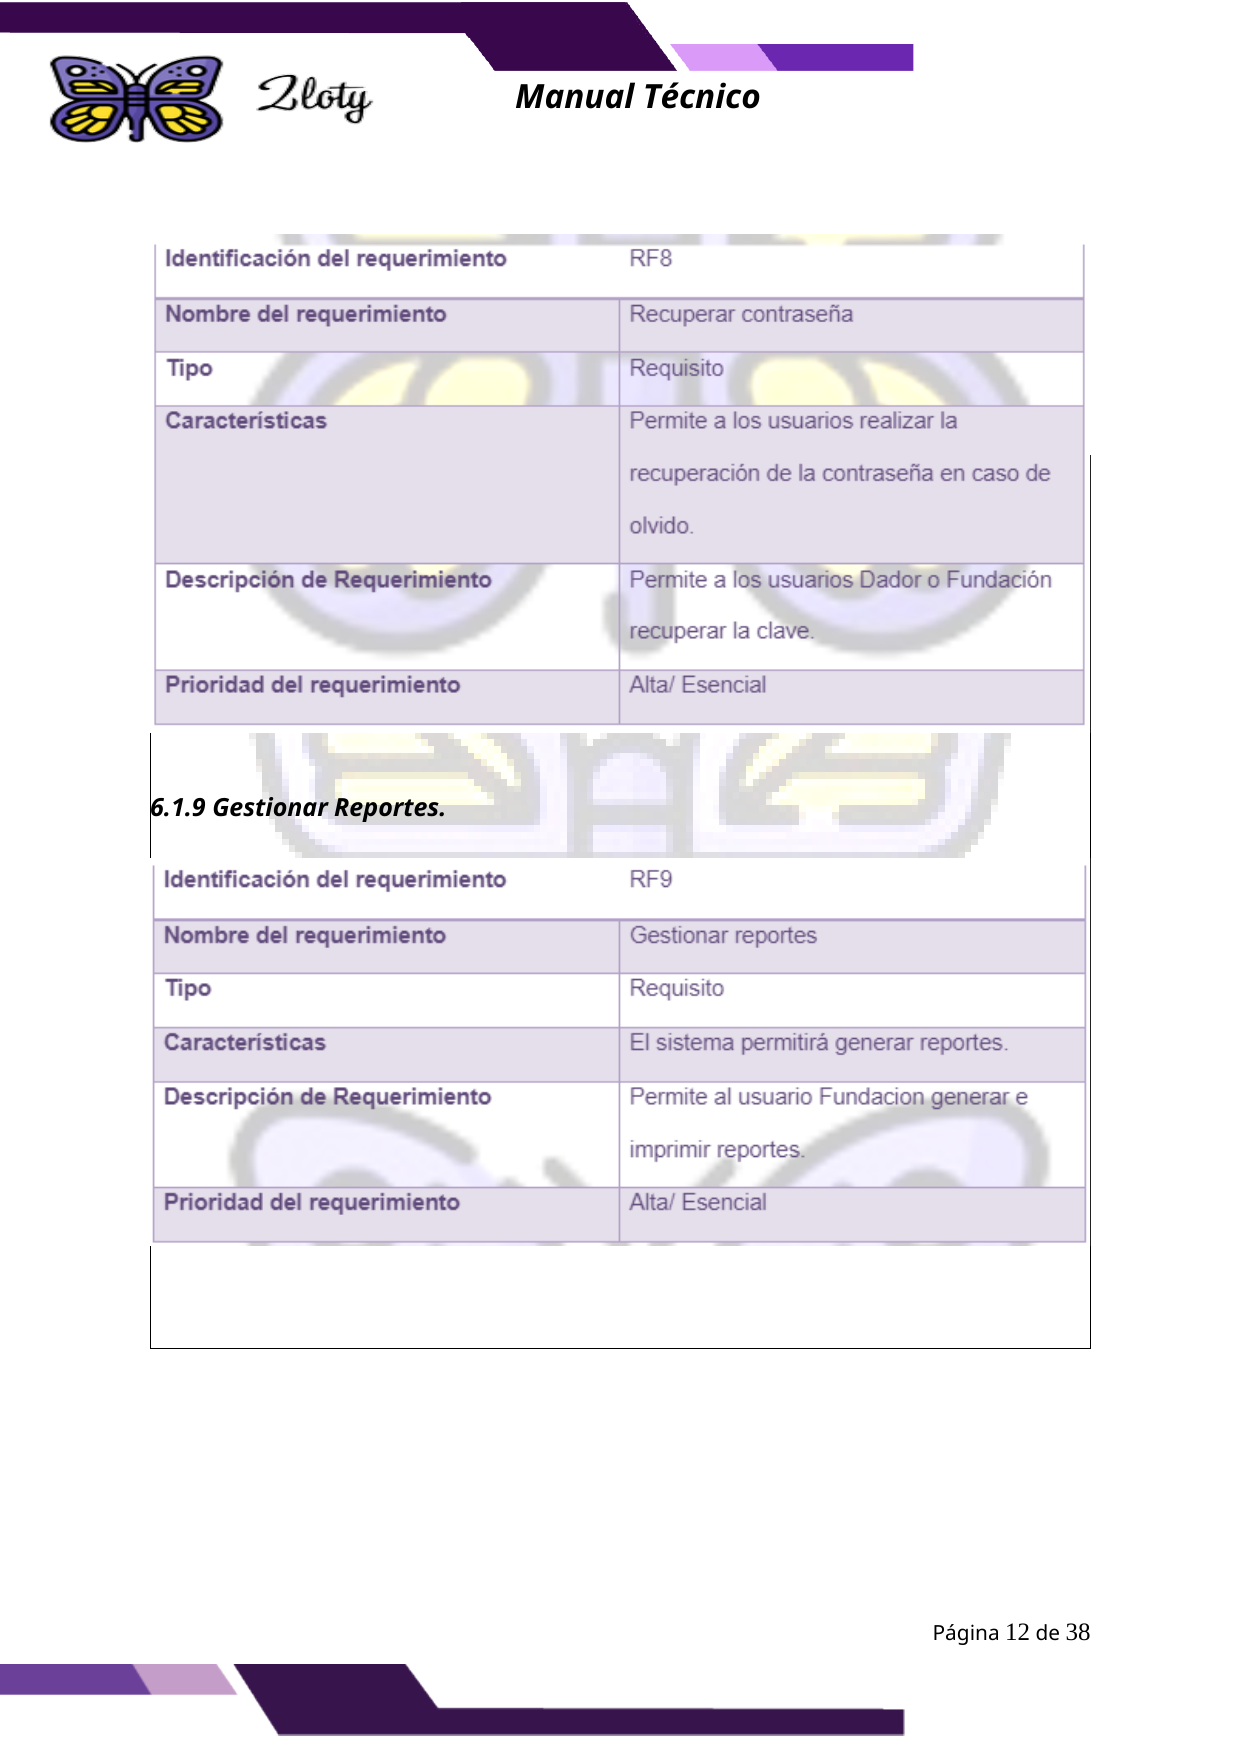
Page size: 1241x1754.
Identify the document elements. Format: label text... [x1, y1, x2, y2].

picture [0, 2, 914, 166]
picture [150, 858, 1091, 1246]
picture [150, 234, 1091, 733]
text 6.1.9 Gestionar Reportes. [150, 790, 1090, 824]
picture [0, 1664, 905, 1736]
